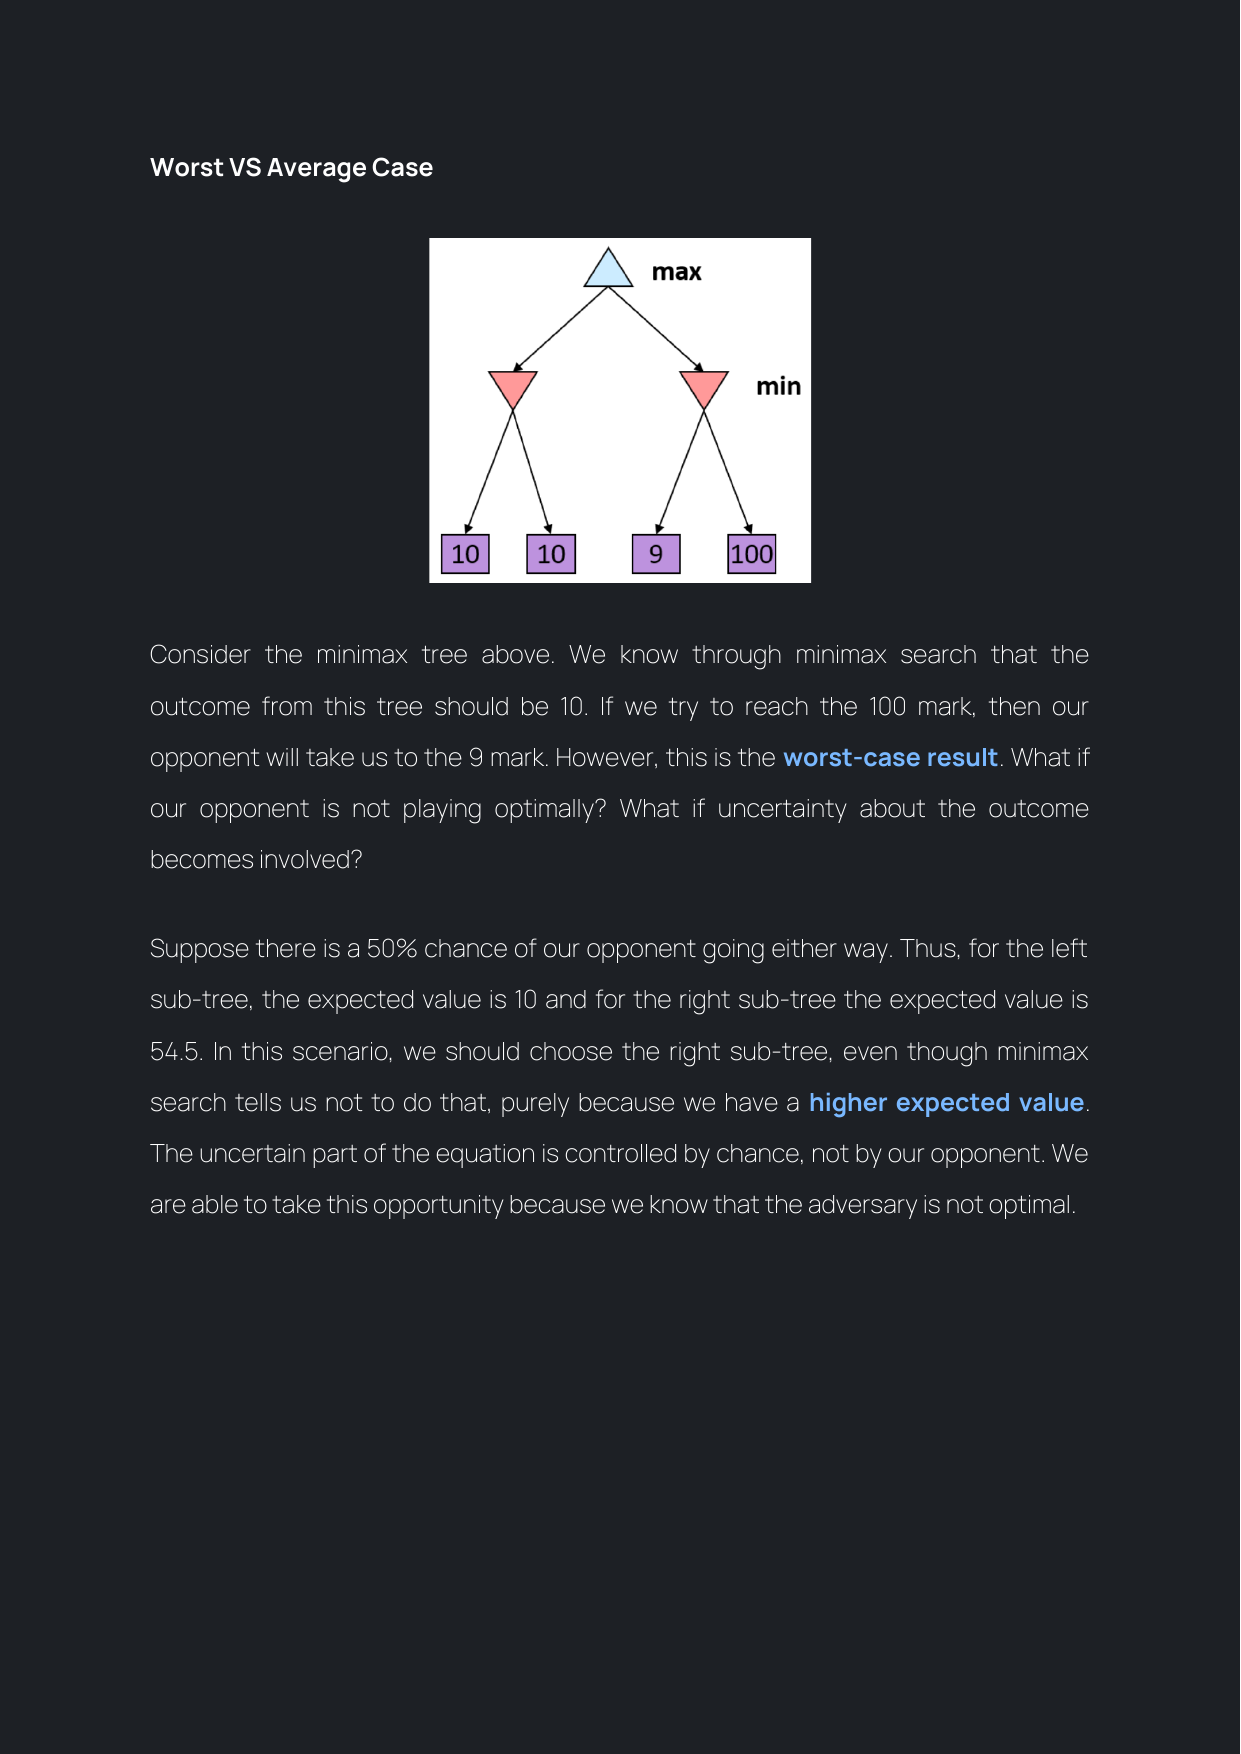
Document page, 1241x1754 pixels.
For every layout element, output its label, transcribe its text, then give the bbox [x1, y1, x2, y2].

picture [429, 238, 812, 583]
text Consider the minimax tree above. We know through minimax search that the outcome from this tree should be 10. If we try to reach the 100 mark, then our opponent will take us to the 9 mark. However, this is the worst-case result. What if our opponent is not playing optimally? What if uncertainty about the outcome becomes involved? [150, 637, 1090, 876]
subtitle Worst VS Average Case [150, 150, 1090, 184]
text Suppose there is a 50% chance of our opponent going either way. Thus, for the left sub-tree, the expected value is 10 and for the right sub-tree the expected value is 54.5. In this scenario, we should choose the right sub-tree, even though minimax search tells us not to do that, purely because we have a higher expected value. The uncertain part of the equation is controlled by chance, not by our opponent. We are able to take this opportunity because we know that the adversary is not optimal. [150, 931, 1090, 1221]
